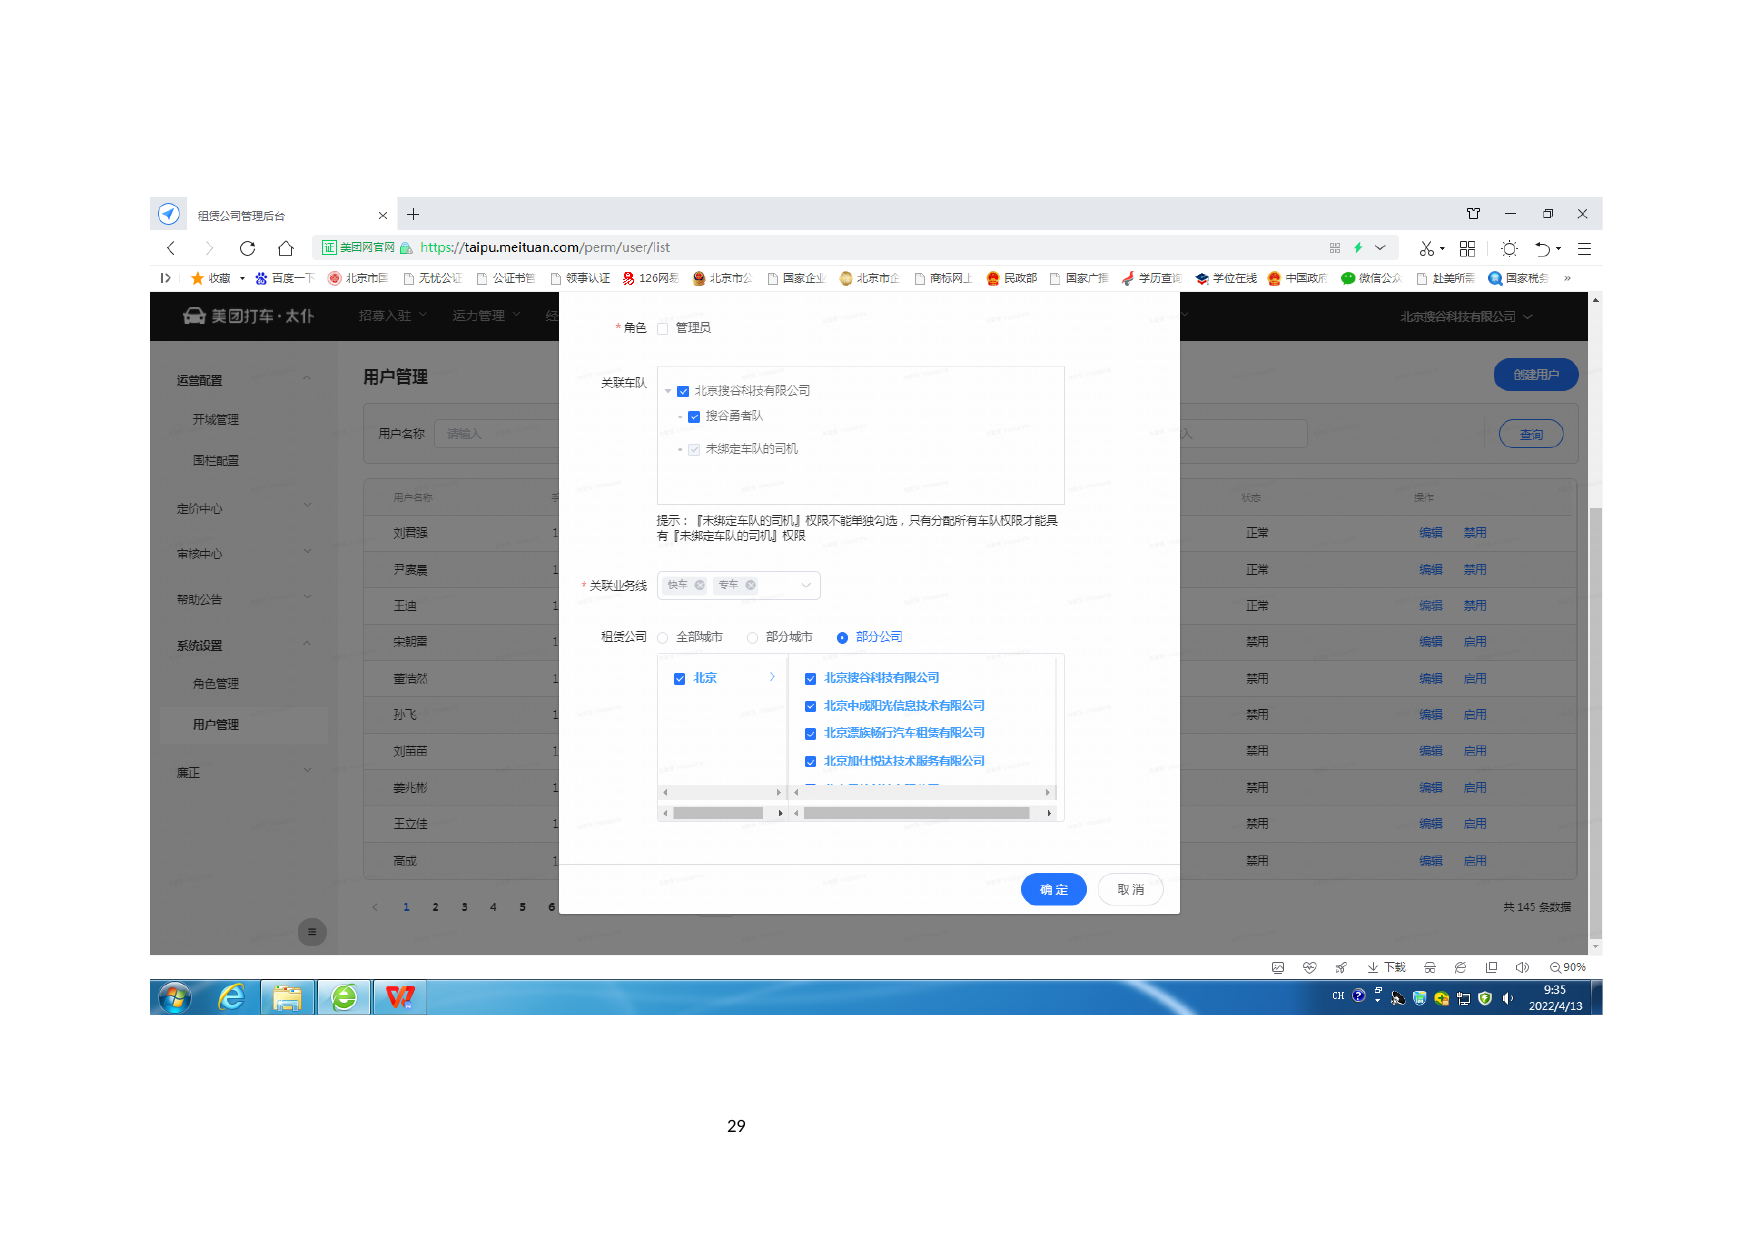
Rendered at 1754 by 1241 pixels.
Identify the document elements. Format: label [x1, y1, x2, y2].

picture [150, 197, 1603, 1015]
